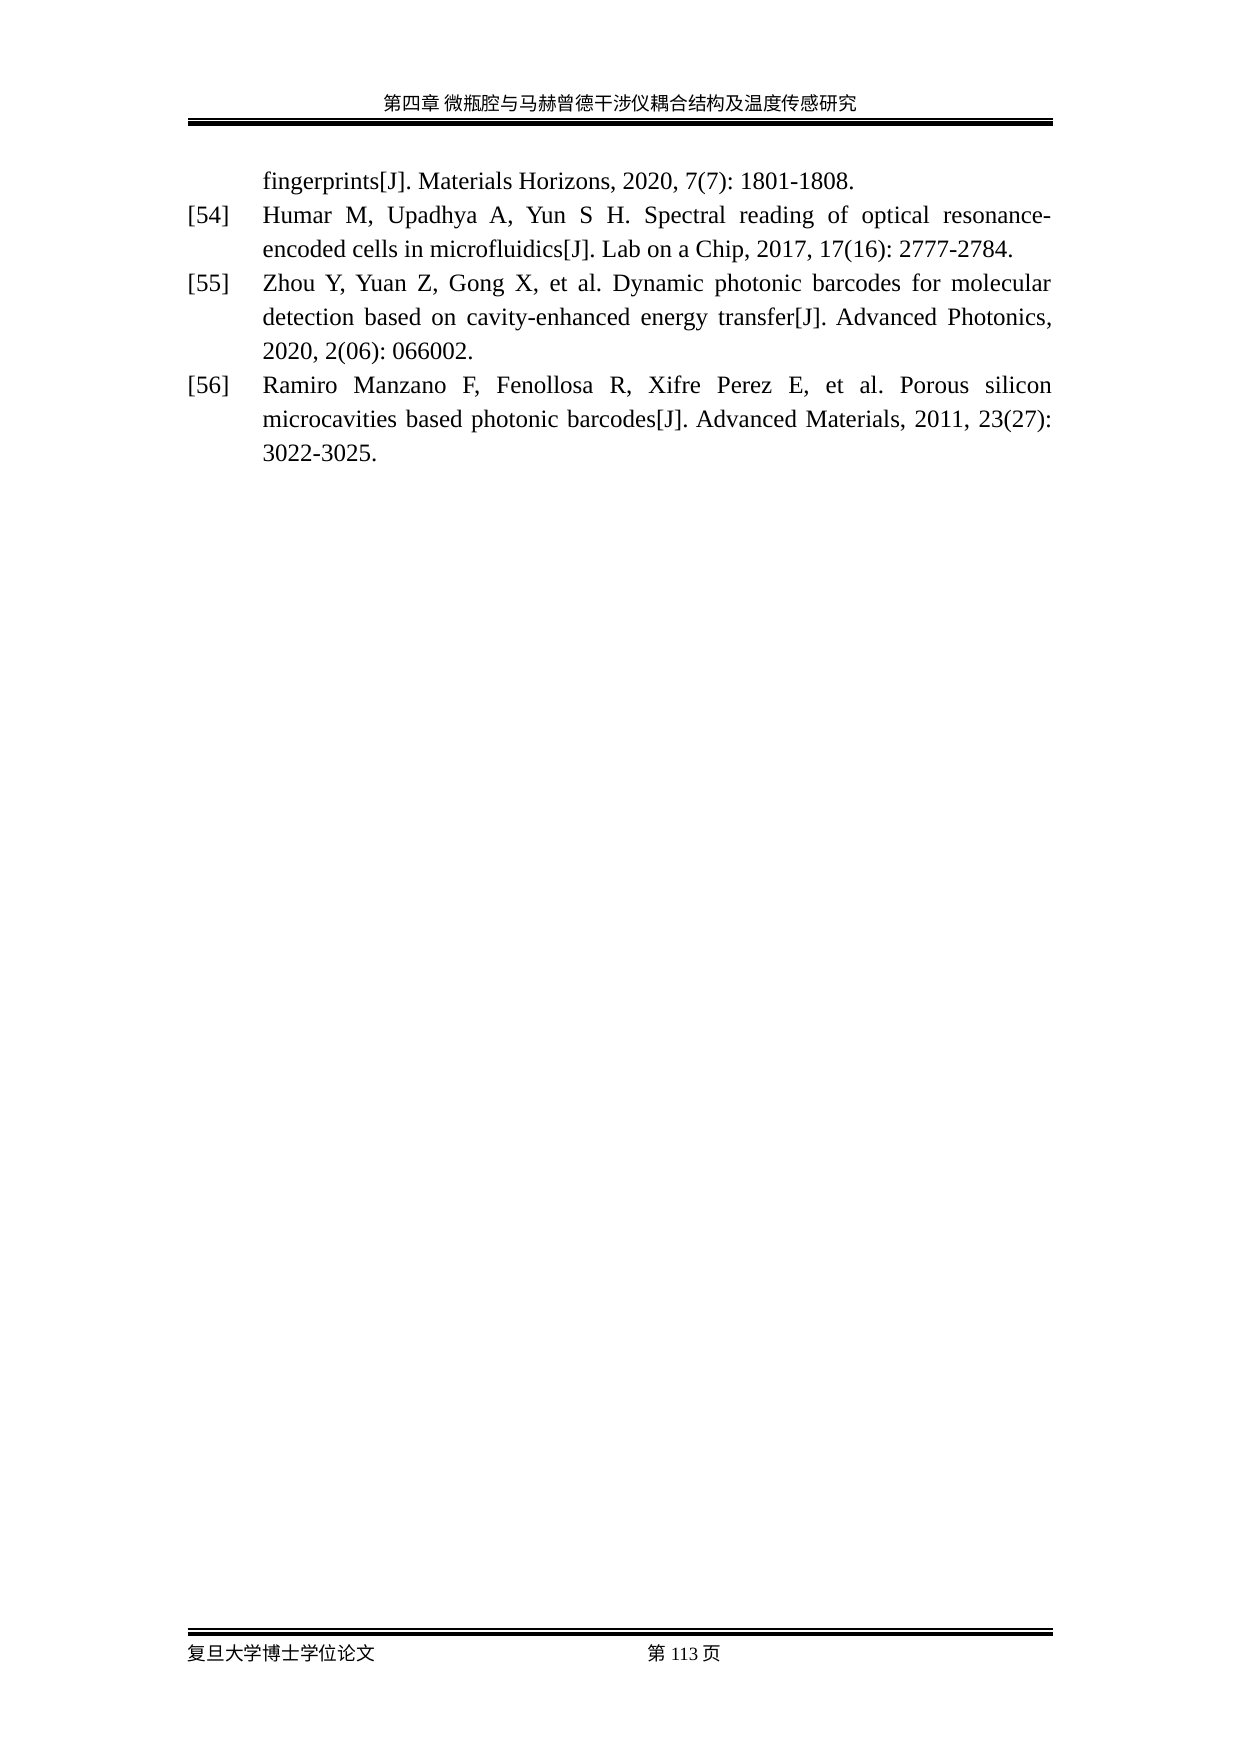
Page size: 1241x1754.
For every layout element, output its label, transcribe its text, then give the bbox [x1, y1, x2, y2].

text [54] Humar M, Upadhya A, Yun S H. Spectral reading of optical resonance-encoded cells in microfluidics[J]. Lab on a Chip, 2017, 17(16): 2777-2784. [187, 198, 1053, 266]
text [187, 164, 1053, 198]
text [56] Ramiro Manzano F, Fenollosa R, Xifre Perez E, et al. Porous silicon microcavities based photonic barcodes[J]. Advanced Materials, 2011, 23(27): 3022-3025. [187, 368, 1053, 469]
text [55] Zhou Y, Yuan Z, Gong X, et al. Dynamic photonic barcodes for molecular detection based on cavity-enhanced energy transfer[J]. Advanced Photonics, 2020, 2(06): 066002. [187, 266, 1053, 368]
